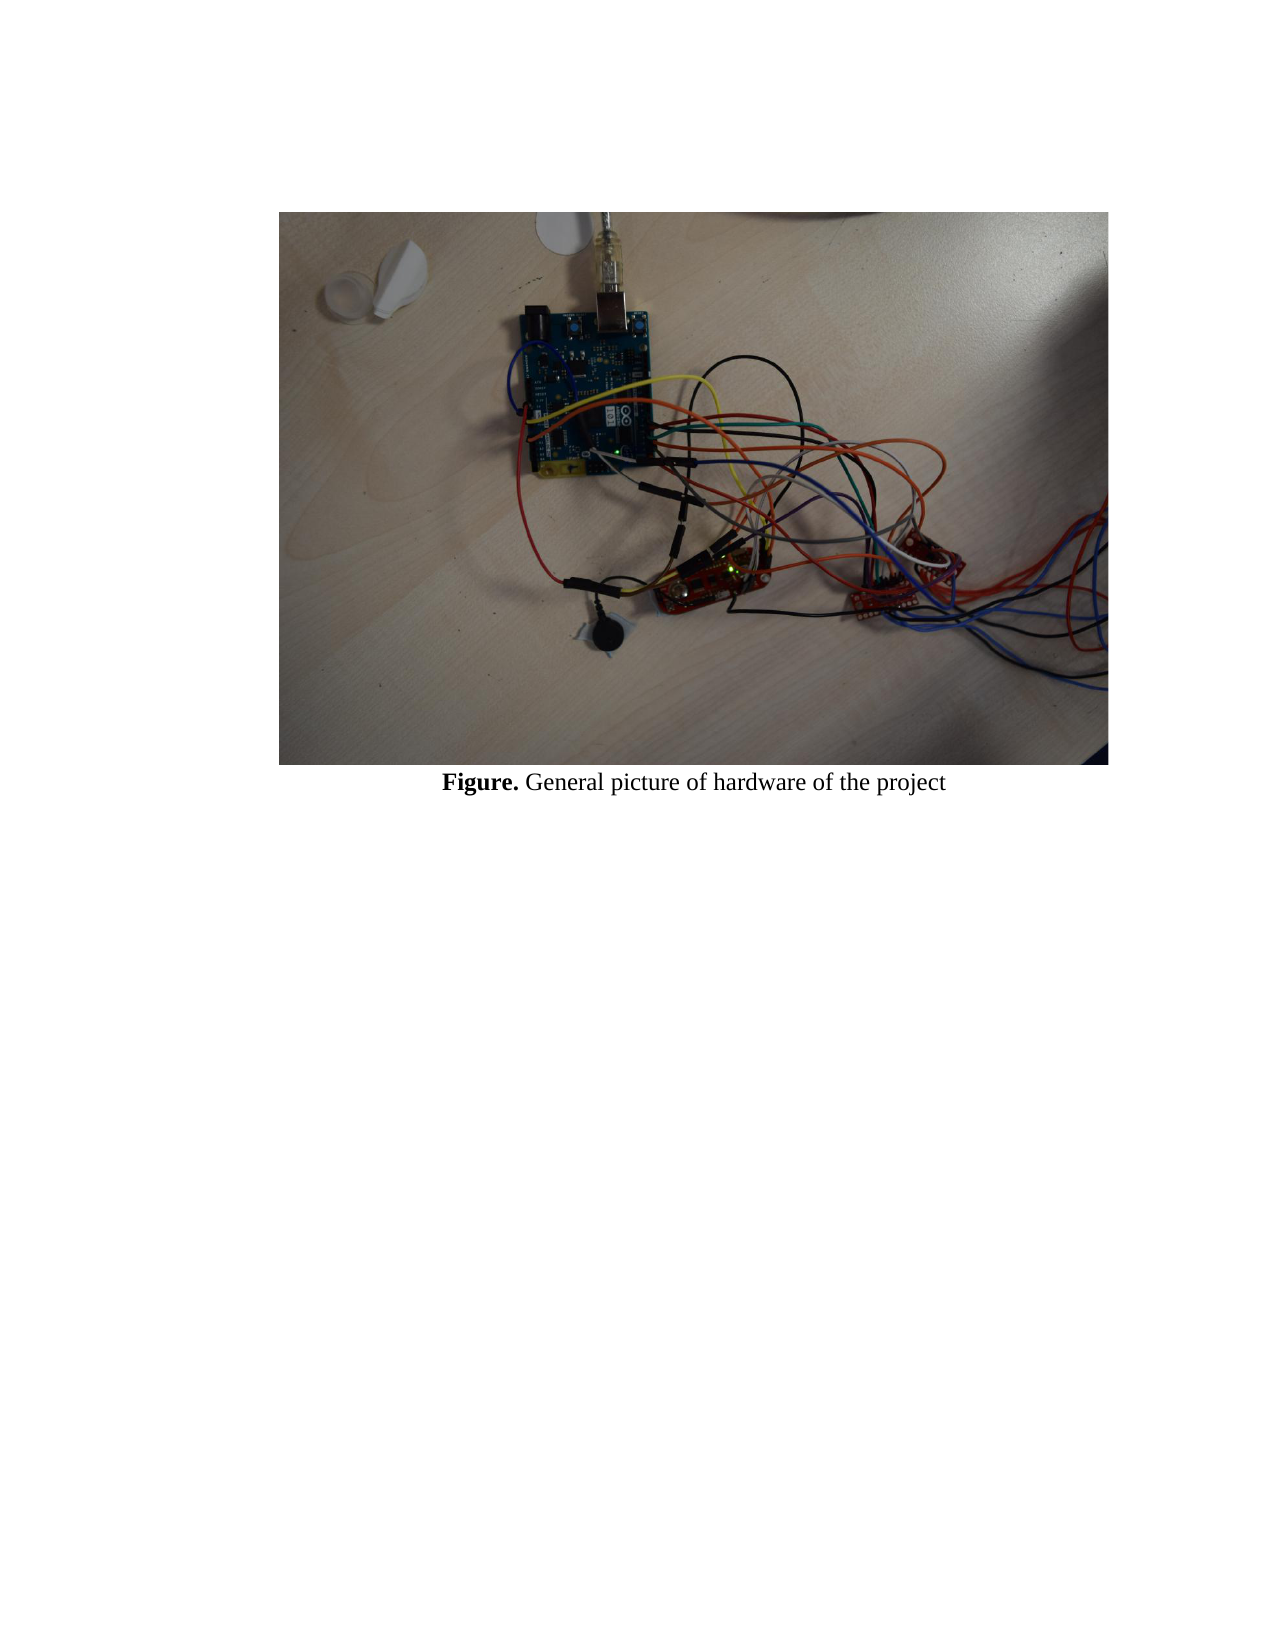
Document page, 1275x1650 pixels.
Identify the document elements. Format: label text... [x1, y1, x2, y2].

picture [279, 212, 1109, 765]
list Figure. General picture of hardware of the project [262, 767, 1125, 796]
